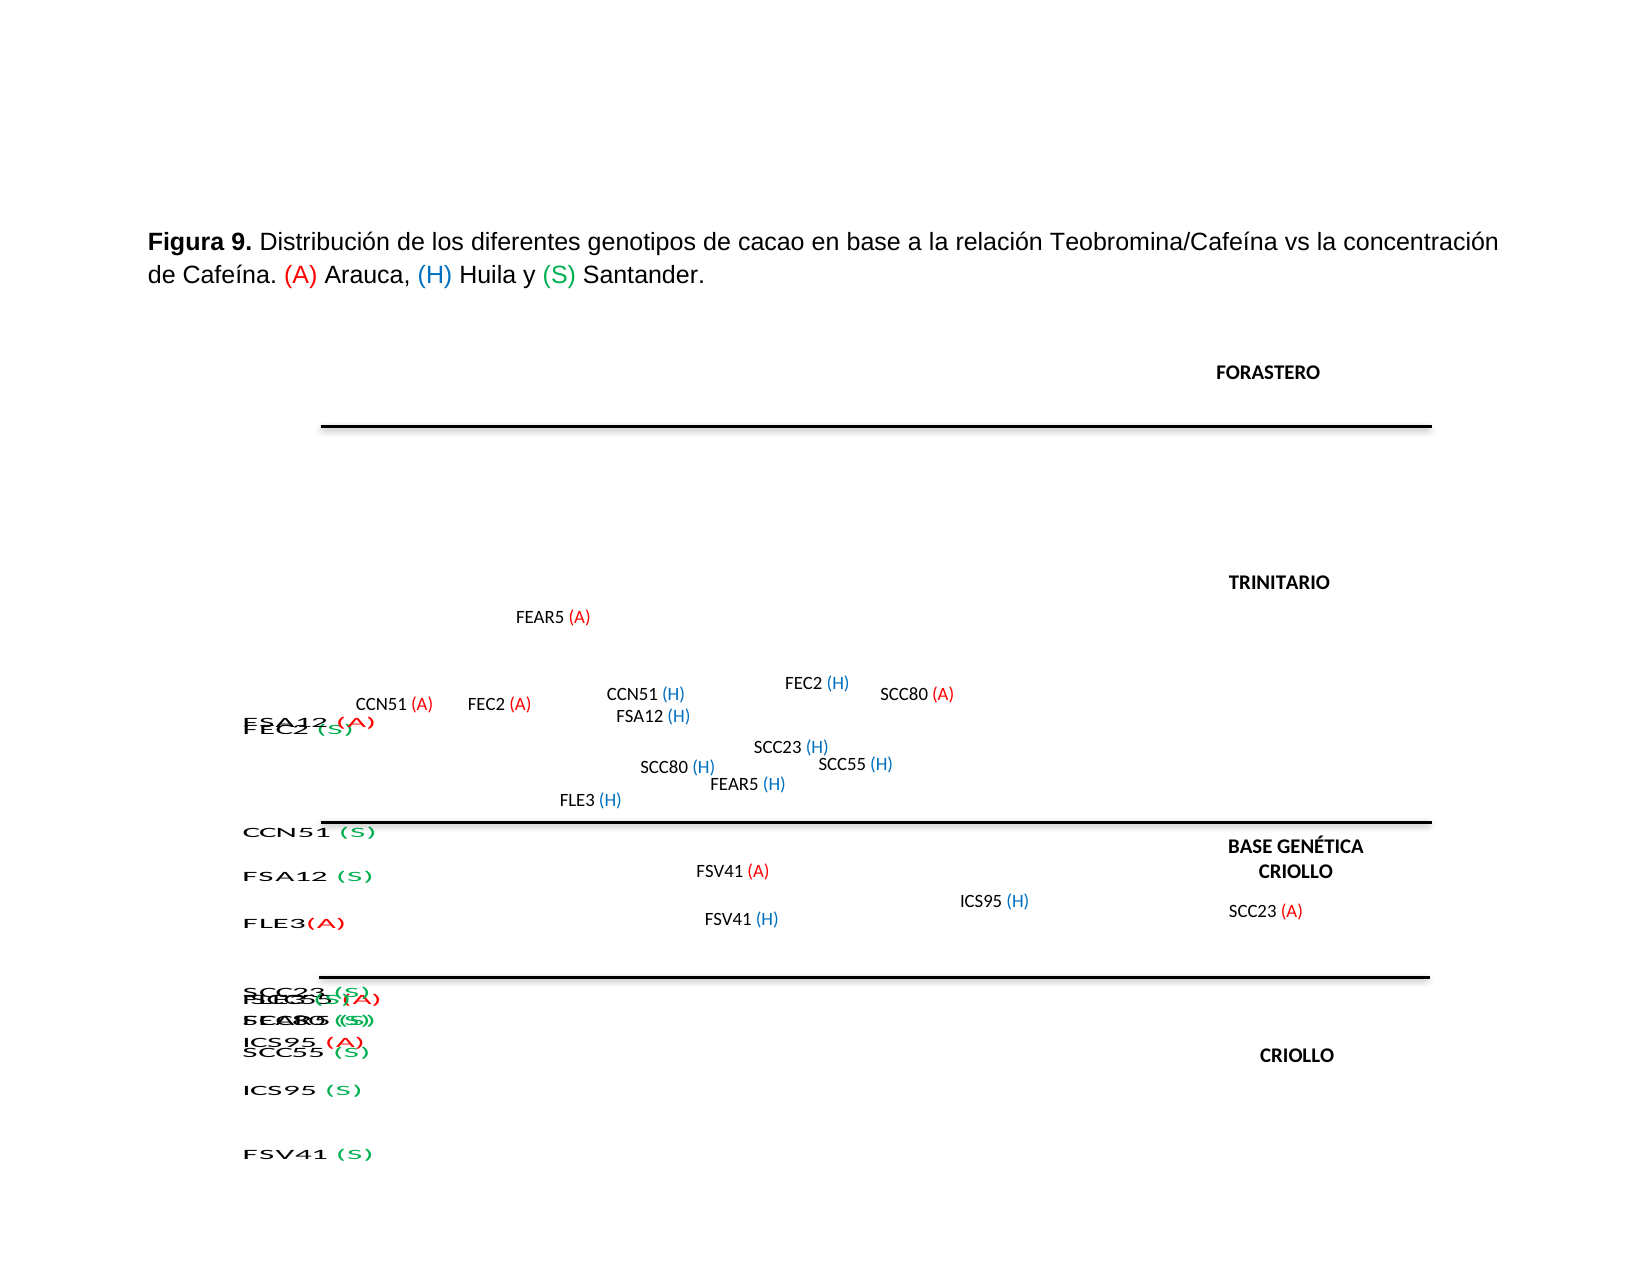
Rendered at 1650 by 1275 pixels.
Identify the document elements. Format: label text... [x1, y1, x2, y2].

subtitle Figura 9. Distribución de los diferentes genotipos de cacao en base a la relación Teobromina/Cafeína vs la concentración de Cafeína. (A) Arauca, (H) Huila y (S) Santander. [148, 227, 1502, 289]
